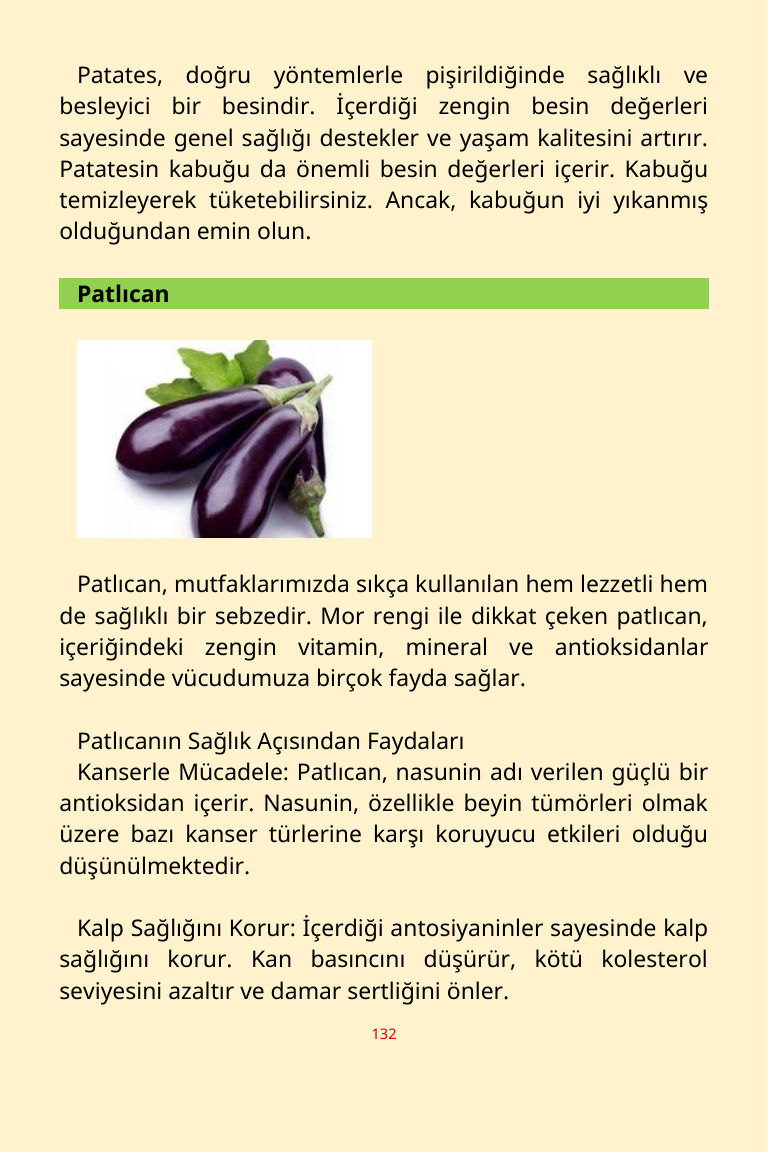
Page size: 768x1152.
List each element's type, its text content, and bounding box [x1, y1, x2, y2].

text Kalp Sağlığını Korur: İçerdiği antosiyaninler sayesinde kalp sağlığını korur. Kan basıncını düşürür, kötü kolesterol seviyesini azaltır ve damar sertliğini önler. [59, 912, 709, 1006]
text Patates, doğru yöntemlerle pişirildiğinde sağlıklı ve besleyici bir besindir. İçerdiği zengin besin değerleri sayesinde genel sağlığı destekler ve yaşam kalitesini artırır. Patatesin kabuğu da önemli besin değerleri içerir. Kabuğu temizleyerek tüketebilirsiniz. Ancak, kabuğun iyi yıkanmış olduğundan emin olun. [59, 59, 709, 247]
picture [76, 340, 373, 538]
text Kanserle Mücadele: Patlıcan, nasunin adı verilen güçlü bir antioksidan içerir. Nasunin, özellikle beyin tümörleri olmak üzere bazı kanser türlerine karşı koruyucu etkileri olduğu düşünülmektedir. [59, 756, 709, 881]
text Patlıcan, mutfaklarımızda sıkça kullanılan hem lezzetli hem de sağlıklı bir sebzedir. Mor rengi ile dikkat çeken patlıcan, içeriğindeki zengin vitamin, mineral ve antioksidanlar sayesinde vücudumuza birçok fayda sağlar. [59, 568, 709, 693]
text Patlıcan [59, 278, 709, 309]
text Patlıcanın Sağlık Açısından Faydaları [59, 725, 709, 756]
